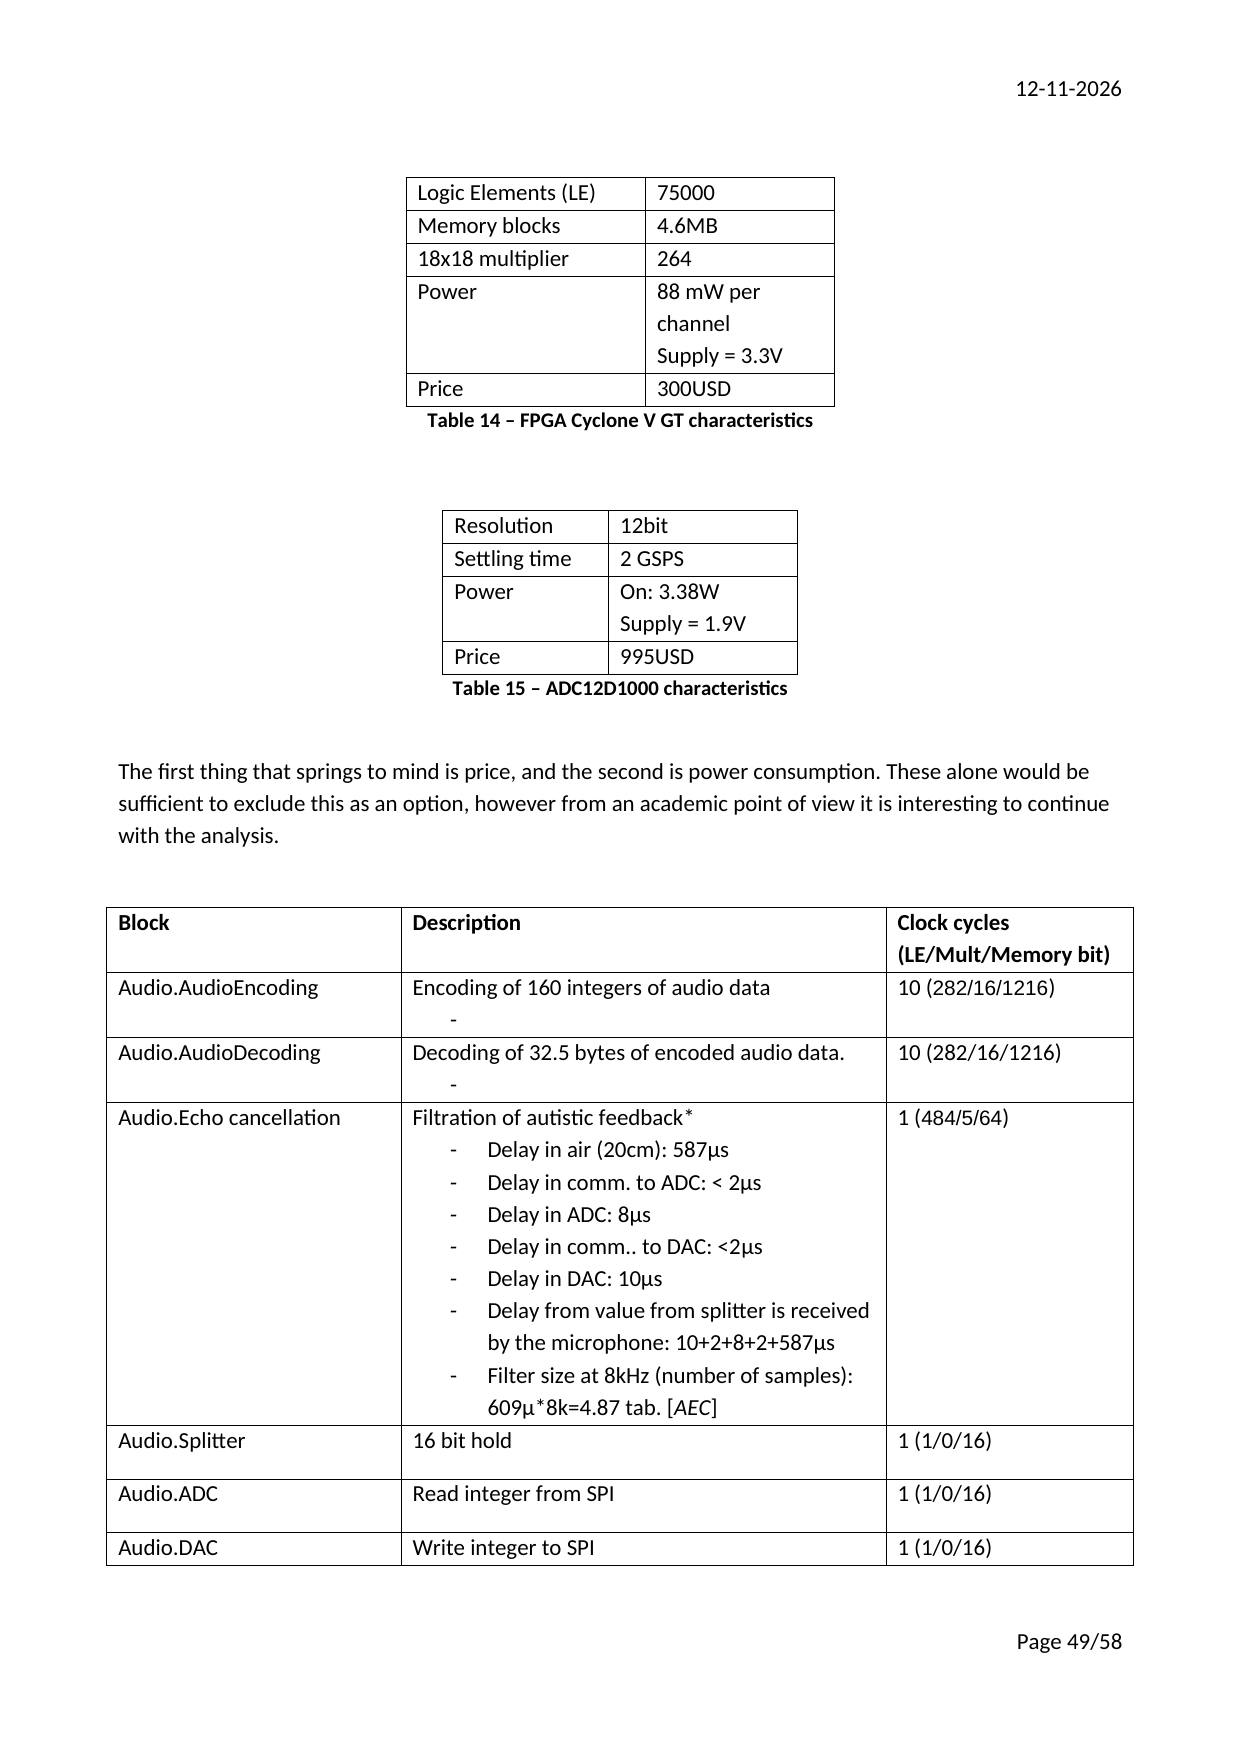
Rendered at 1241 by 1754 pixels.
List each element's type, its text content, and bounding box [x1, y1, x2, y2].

table_cell 10 (282/16/1216) [887, 1038, 1133, 1102]
table_cell 75000 [646, 178, 834, 210]
table_cell 88 mW per channel Supply = 3.3V [646, 277, 834, 373]
table_cell Read integer from SPI [402, 1480, 886, 1532]
table_cell Encoding of 160 integers of audio data [402, 973, 886, 1037]
table_cell Filtration of autistic feedback* Delay in air (20cm): 587µs Delay in comm. to ADC: < 2µs Delay in ADC: 8µs Delay in comm.. to DAC: <2µs Delay in DAC: 10µs Delay from value from splitter is received by the microphone: 10+2+8+2+587µs Filter size at 8kHz (number of samples): 609µ*8k=4.87 tab. [AEC] [402, 1103, 886, 1425]
table_cell 2 GSPS [609, 544, 797, 576]
text The first thing that springs to mind is price, and the second is power consumption. These alone would be sufficient to exclude this as an option, however from an academic point of view it is interesting to continue with the analysis. [118, 757, 1122, 850]
table_header Description [402, 908, 886, 972]
table_cell 995USD [609, 642, 797, 674]
table_cell 16 bit hold [402, 1426, 886, 1478]
table_cell Audio.ADC [107, 1480, 401, 1532]
table_cell 1 (1/0/16) [887, 1533, 1133, 1565]
table_cell 10 (282/16/1216) [887, 973, 1133, 1037]
table_cell Price [407, 374, 645, 406]
table_cell 4.6MB [646, 211, 834, 243]
text Table 15 – ADC12D1000 characteristics [118, 675, 1122, 701]
table_cell 300USD [646, 374, 834, 406]
table_cell Logic Elements (LE) [407, 178, 645, 210]
table_cell Power [443, 577, 608, 641]
table_cell 18x18 multiplier [407, 244, 645, 276]
table_header 12bit [609, 511, 797, 543]
table_cell Audio.Splitter [107, 1426, 401, 1478]
table_cell Price [443, 642, 608, 674]
table_header Resolution [443, 511, 608, 543]
table_cell 1 (1/0/16) [887, 1480, 1133, 1532]
table_cell Settling time [443, 544, 608, 576]
table_cell 264 [646, 244, 834, 276]
table_cell Memory blocks [407, 211, 645, 243]
table_cell Audio.Echo cancellation [107, 1103, 401, 1425]
table_header Clock cycles (LE/Mult/Memory bit) [887, 908, 1133, 972]
table_cell Audio.DAC [107, 1533, 401, 1565]
table_cell Audio.AudioDecoding [107, 1038, 401, 1102]
table_cell On: 3.38W Supply = 1.9V [609, 577, 797, 641]
table_cell 1 (484/5/64) [887, 1103, 1133, 1425]
text Table 14 – FPGA Cyclone V GT characteristics [118, 407, 1122, 433]
table_header Block [107, 908, 401, 972]
table_cell Audio.AudioEncoding [107, 973, 401, 1037]
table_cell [402, 1533, 886, 1565]
table_cell Decoding of 32.5 bytes of encoded audio data. [402, 1038, 886, 1102]
table_cell Power [407, 277, 645, 373]
table_cell 1 (1/0/16) [887, 1426, 1133, 1478]
